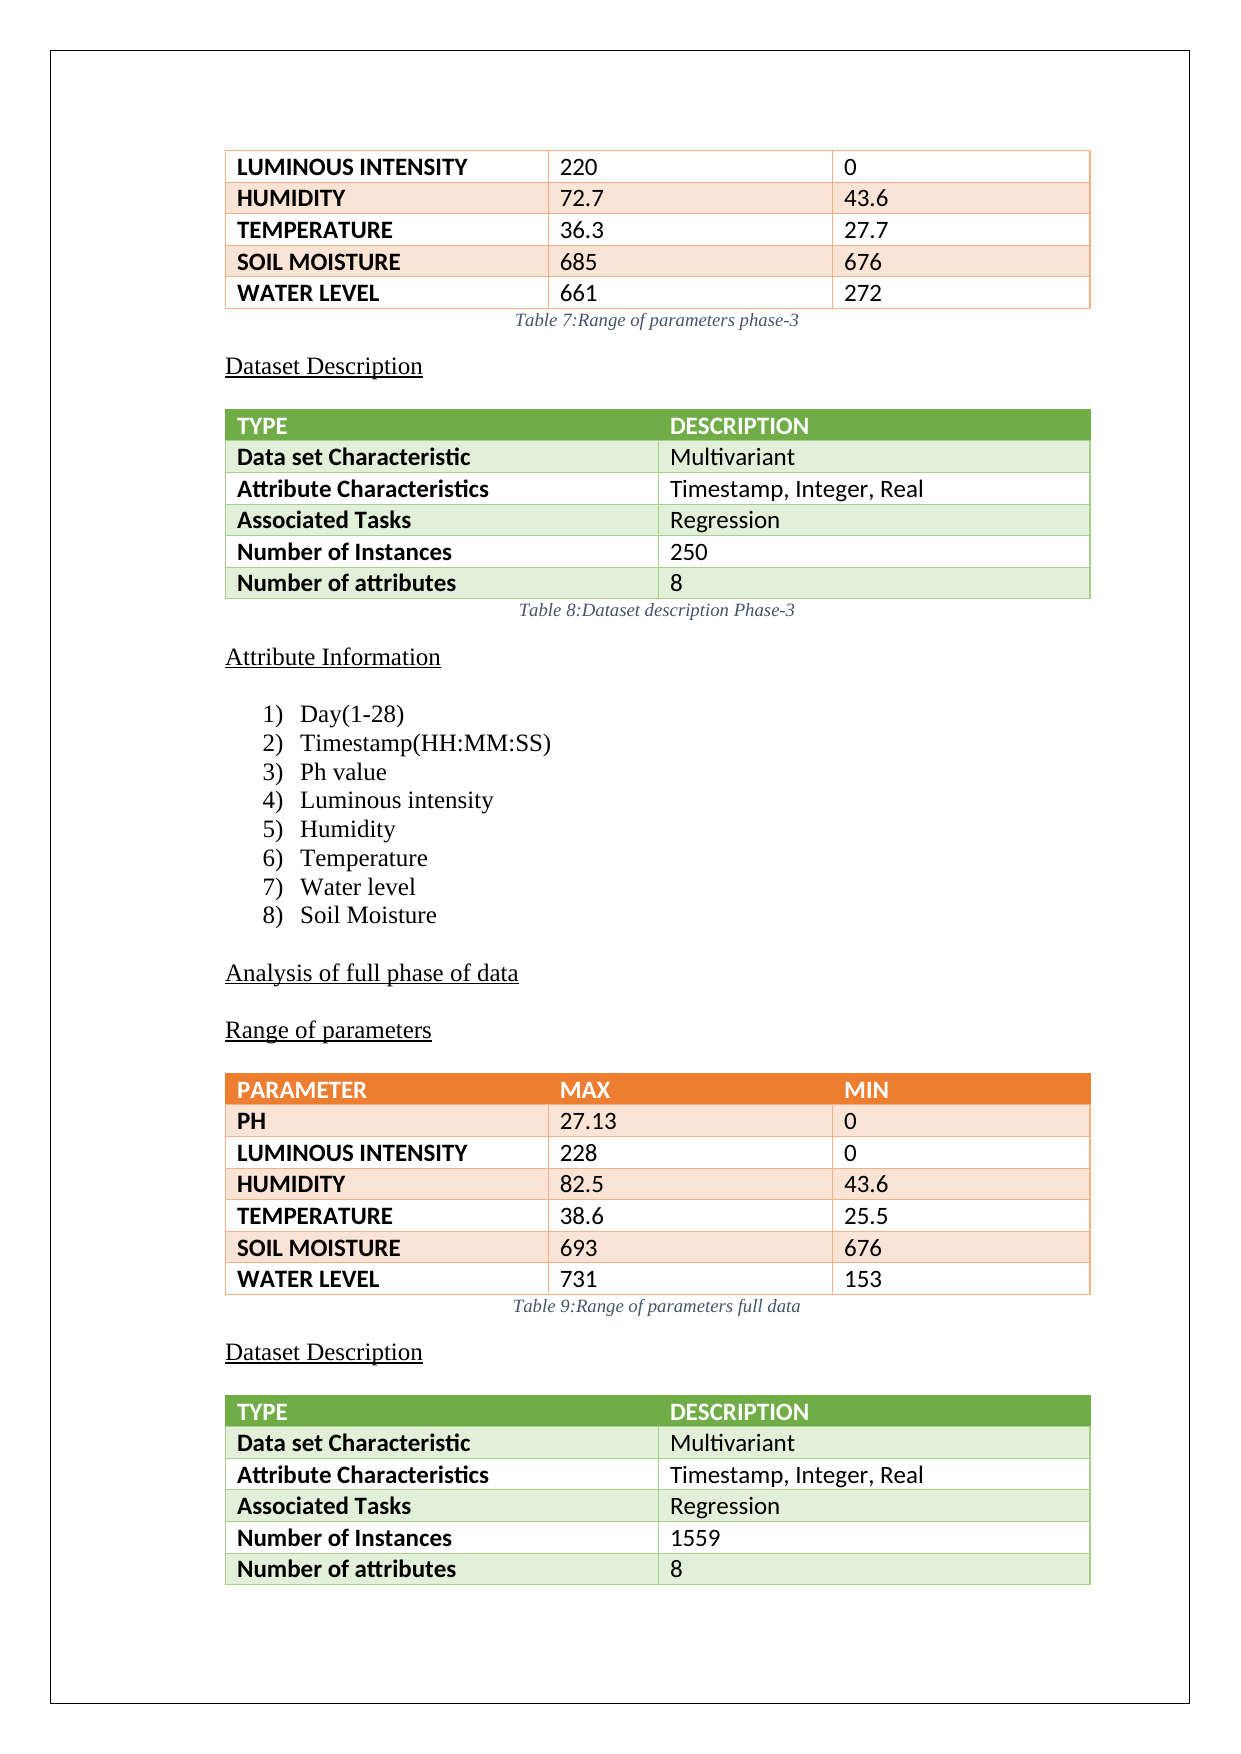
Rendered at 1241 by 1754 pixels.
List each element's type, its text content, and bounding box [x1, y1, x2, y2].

table_cell 693 [549, 1232, 832, 1262]
text Analysis of full phase of data [225, 958, 1090, 987]
table_cell HUMIDITY [226, 1169, 548, 1199]
table_cell Number of attributes [226, 568, 658, 598]
table_cell 36.3 [549, 214, 832, 245]
table_cell 1559 [659, 1522, 1089, 1552]
list Luminous intensity [262, 785, 1090, 814]
table_cell 27.13 [549, 1105, 832, 1136]
table_cell 43.6 [833, 183, 1089, 213]
table_cell 731 [549, 1263, 832, 1294]
table_cell 8 [659, 568, 1089, 598]
table_cell 8 [659, 1554, 1089, 1584]
table_cell Associated Tasks [226, 505, 658, 535]
text Attribute Information [225, 642, 1090, 670]
table_cell Number of Instances [226, 1522, 658, 1552]
list Soil Moisture [262, 900, 1090, 929]
table_cell SOIL MOISTURE [226, 1232, 548, 1262]
list Temperature [262, 843, 1090, 872]
table_cell SOIL MOISTURE [226, 246, 548, 276]
table_header DESCRIPTION [659, 1396, 1089, 1426]
table_cell Timestamp, Integer, Real [659, 473, 1089, 503]
table_cell Multivariant [659, 441, 1089, 472]
table_cell 676 [833, 246, 1089, 276]
table_cell PH [226, 1105, 548, 1136]
table_cell LUMINOUS INTENSITY [226, 1137, 548, 1167]
table_cell LUMINOUS INTENSITY [226, 151, 548, 182]
table_cell 153 [833, 1263, 1089, 1294]
table_cell 0 [833, 151, 1089, 182]
table_cell 685 [549, 246, 832, 276]
table_header PARAMETER [226, 1074, 548, 1104]
text Dataset Description [225, 1337, 1090, 1366]
table_cell WATER LEVEL [226, 1263, 548, 1294]
table_cell 43.6 [833, 1169, 1089, 1199]
table_cell WATER LEVEL [226, 277, 548, 308]
table_cell Number of Instances [226, 536, 658, 567]
table_cell Regression [659, 1490, 1089, 1521]
text Table 7:Range of parameters phase-3 [225, 309, 1090, 330]
text Dataset Description [225, 351, 1090, 380]
table_cell Data set Characteristic [226, 1427, 658, 1458]
table_cell 38.6 [549, 1200, 832, 1231]
list Humidity [262, 814, 1090, 843]
table_cell 82.5 [549, 1169, 832, 1199]
table_cell Multivariant [659, 1427, 1089, 1458]
table_cell TEMPERATURE [226, 1200, 548, 1231]
table_cell 25.5 [833, 1200, 1089, 1231]
table_cell 27.7 [833, 214, 1089, 245]
list Day(1-28) [262, 699, 1090, 728]
table_cell Associated Tasks [226, 1490, 658, 1521]
table_cell Number of attributes [226, 1554, 658, 1584]
table_cell 228 [549, 1137, 832, 1167]
table_cell 0 [833, 1137, 1089, 1167]
table_cell Attribute Characteristics [226, 1459, 658, 1489]
table_cell 250 [659, 536, 1089, 567]
table_cell Attribute Characteristics [226, 473, 658, 503]
table_cell Timestamp, Integer, Real [659, 1459, 1089, 1489]
table_cell Data set Characteristic [226, 441, 658, 472]
list Water level [262, 872, 1090, 900]
table_header TYPE [226, 410, 658, 440]
text Table 8:Dataset description Phase-3 [225, 599, 1090, 621]
table_cell 661 [549, 277, 832, 308]
text Table 9:Range of parameters full data [225, 1295, 1090, 1316]
table_cell 676 [833, 1232, 1089, 1262]
table_header MIN [833, 1074, 1089, 1104]
table_cell 220 [549, 151, 832, 182]
table_cell 72.7 [549, 183, 832, 213]
table_cell 0 [833, 1105, 1089, 1136]
list Ph value [262, 757, 1090, 785]
table_header TYPE [226, 1396, 658, 1426]
table_cell Regression [659, 505, 1089, 535]
table_cell 272 [833, 277, 1089, 308]
table_header MAX [549, 1074, 832, 1104]
table_cell HUMIDITY [226, 183, 548, 213]
table_header DESCRIPTION [659, 410, 1089, 440]
text Range of parameters [225, 1015, 1090, 1044]
table_cell TEMPERATURE [226, 214, 548, 245]
list Timestamp(HH:MM:SS) [262, 728, 1090, 757]
